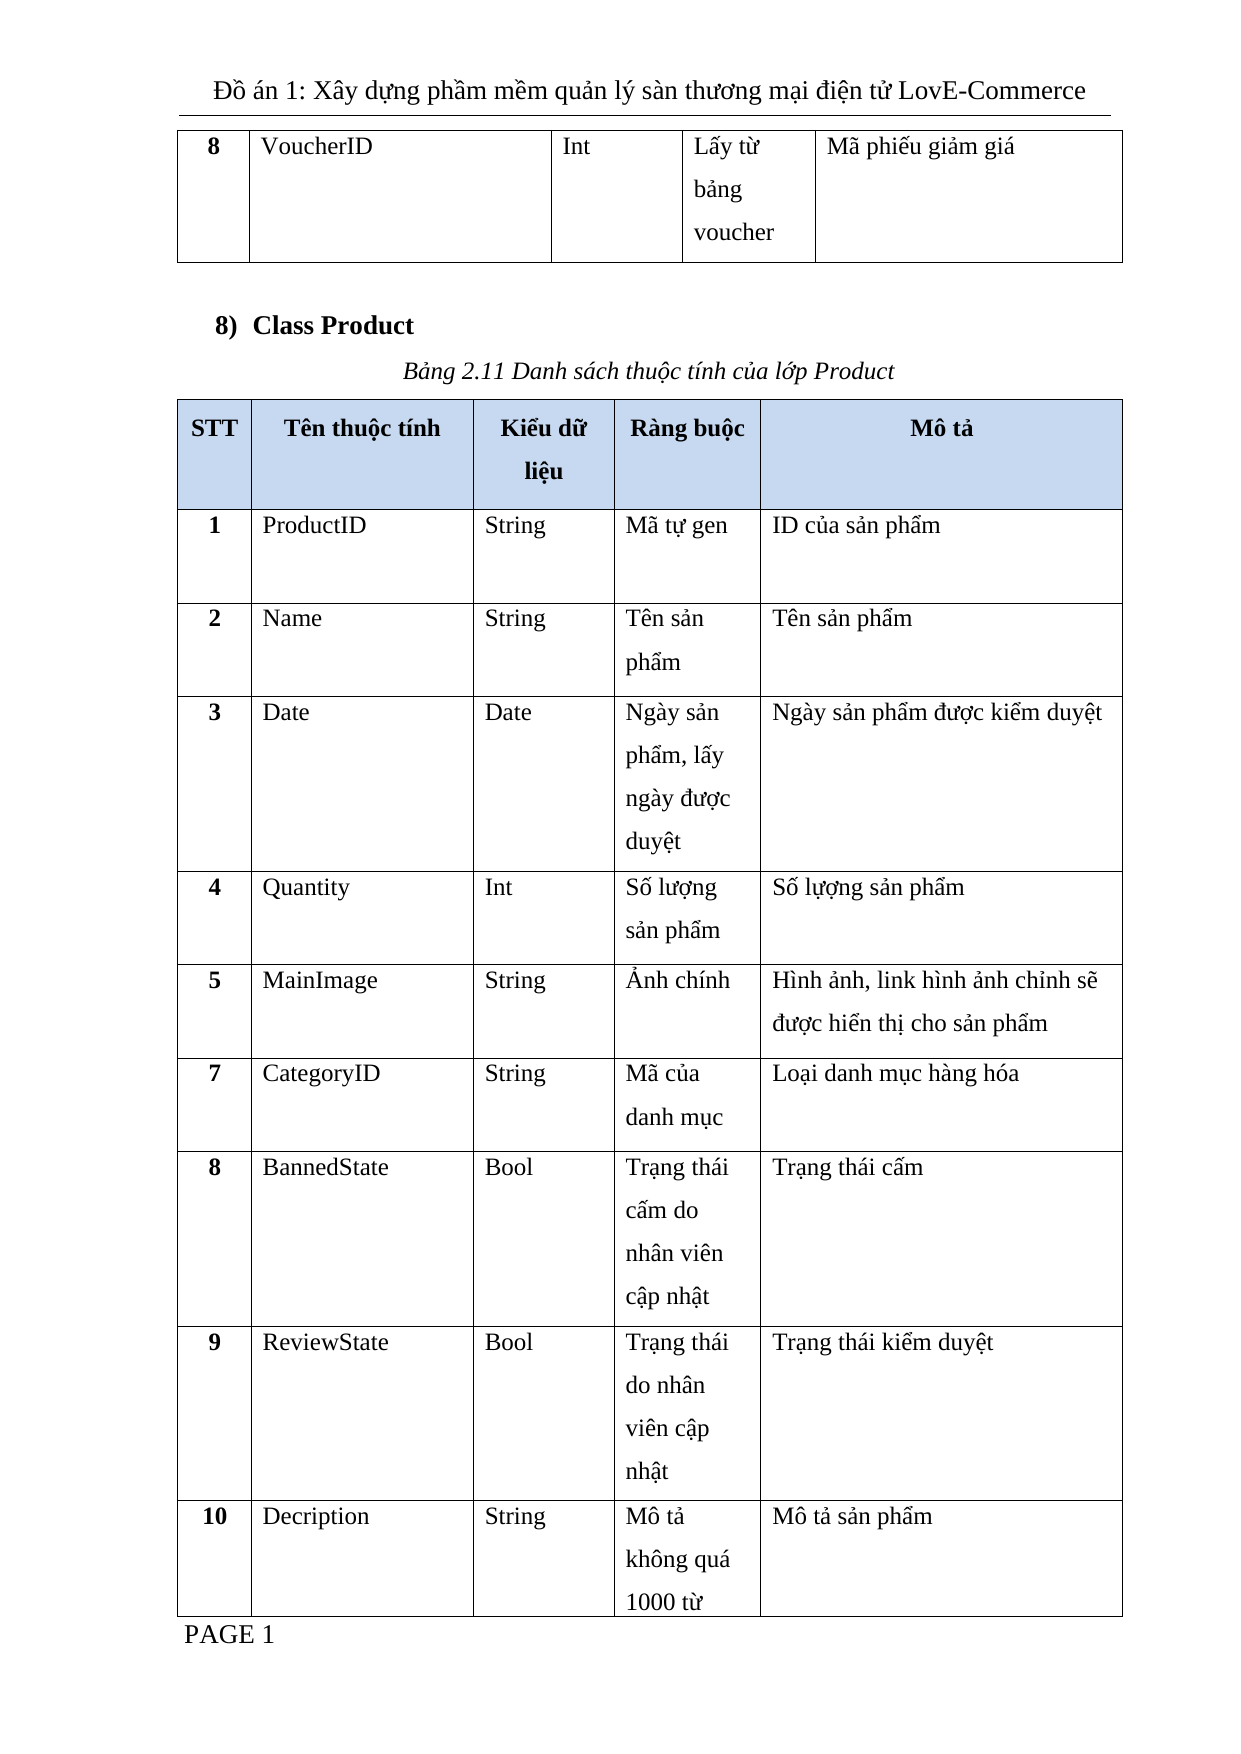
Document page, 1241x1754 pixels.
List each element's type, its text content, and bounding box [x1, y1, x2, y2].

table_header Mô tả [761, 400, 1122, 509]
table_cell Decription [252, 1501, 473, 1616]
table_cell 8 [178, 131, 249, 262]
table_cell Mã phiếu giảm giá [816, 131, 1122, 262]
table_cell String [474, 604, 614, 696]
table_cell BannedState [252, 1152, 473, 1326]
table_cell Mô tả sản phẩm [761, 1501, 1122, 1616]
table_cell 7 [178, 1059, 251, 1151]
table_header Kiểu dữ liệu [474, 400, 614, 509]
table_cell 10 [178, 1501, 251, 1616]
table_cell Bool [474, 1327, 614, 1500]
table_cell String [474, 965, 614, 1057]
table_cell Loại danh mục hàng hóa [761, 1059, 1122, 1151]
table_cell Trạng thái cấm [761, 1152, 1122, 1326]
table_cell 8 [178, 1152, 251, 1326]
table_cell Quantity [252, 872, 473, 964]
table_cell Name [252, 604, 473, 696]
table_cell String [474, 510, 614, 602]
table_cell Mã của danh mục [615, 1059, 760, 1151]
table_cell Int [474, 872, 614, 964]
table_cell Số lựợng sản phẩm [761, 872, 1122, 964]
table_cell 1 [178, 510, 251, 602]
table_cell Date [474, 697, 614, 871]
table_cell ID của sản phẩm [761, 510, 1122, 602]
table_cell VoucherID [250, 131, 551, 262]
table_cell Date [252, 697, 473, 871]
table_cell Tên sản phẩm [761, 604, 1122, 696]
table_cell ProductID [252, 510, 473, 602]
table_cell 9 [178, 1327, 251, 1500]
table_cell CategoryID [252, 1059, 473, 1151]
table_cell Trạng thái kiểm duyệt [761, 1327, 1122, 1500]
table_cell Mã tự gen [615, 510, 760, 602]
text Bảng 2.11 Danh sách thuộc tính của lớp Product [177, 356, 1122, 385]
table_cell 4 [178, 872, 251, 964]
table_cell Trạng thái do nhân viên cập nhật [615, 1327, 760, 1500]
table_header Ràng buộc [615, 400, 760, 509]
list Class Product [215, 309, 1122, 340]
table_cell Mô tả không quá 1000 từ [615, 1501, 760, 1616]
table_cell Ảnh chính [615, 965, 760, 1057]
table_cell 3 [178, 697, 251, 871]
table_cell Tên sản phẩm [615, 604, 760, 696]
table_cell Lấy từ bảng voucher [683, 131, 815, 262]
table_cell Int [552, 131, 682, 262]
table_cell 2 [178, 604, 251, 696]
table_cell ReviewState [252, 1327, 473, 1500]
table_cell String [474, 1059, 614, 1151]
table_cell Ngày sản phẩm, lấy ngày được duyệt [615, 697, 760, 871]
table_cell String [474, 1501, 614, 1616]
table_header Tên thuộc tính [252, 400, 473, 509]
table_cell Ngày sản phẩm được kiểm duyệt [761, 697, 1122, 871]
table_cell Số lượng sản phẩm [615, 872, 760, 964]
table_cell MainImage [252, 965, 473, 1057]
table_cell Hình ảnh, link hình ảnh chỉnh sẽ được hiển thị cho sản phẩm [761, 965, 1122, 1057]
table_header STT [178, 400, 251, 509]
table_cell Trạng thái cấm do nhân viên cập nhật [615, 1152, 760, 1326]
table_cell 5 [178, 965, 251, 1057]
table_cell Bool [474, 1152, 614, 1326]
